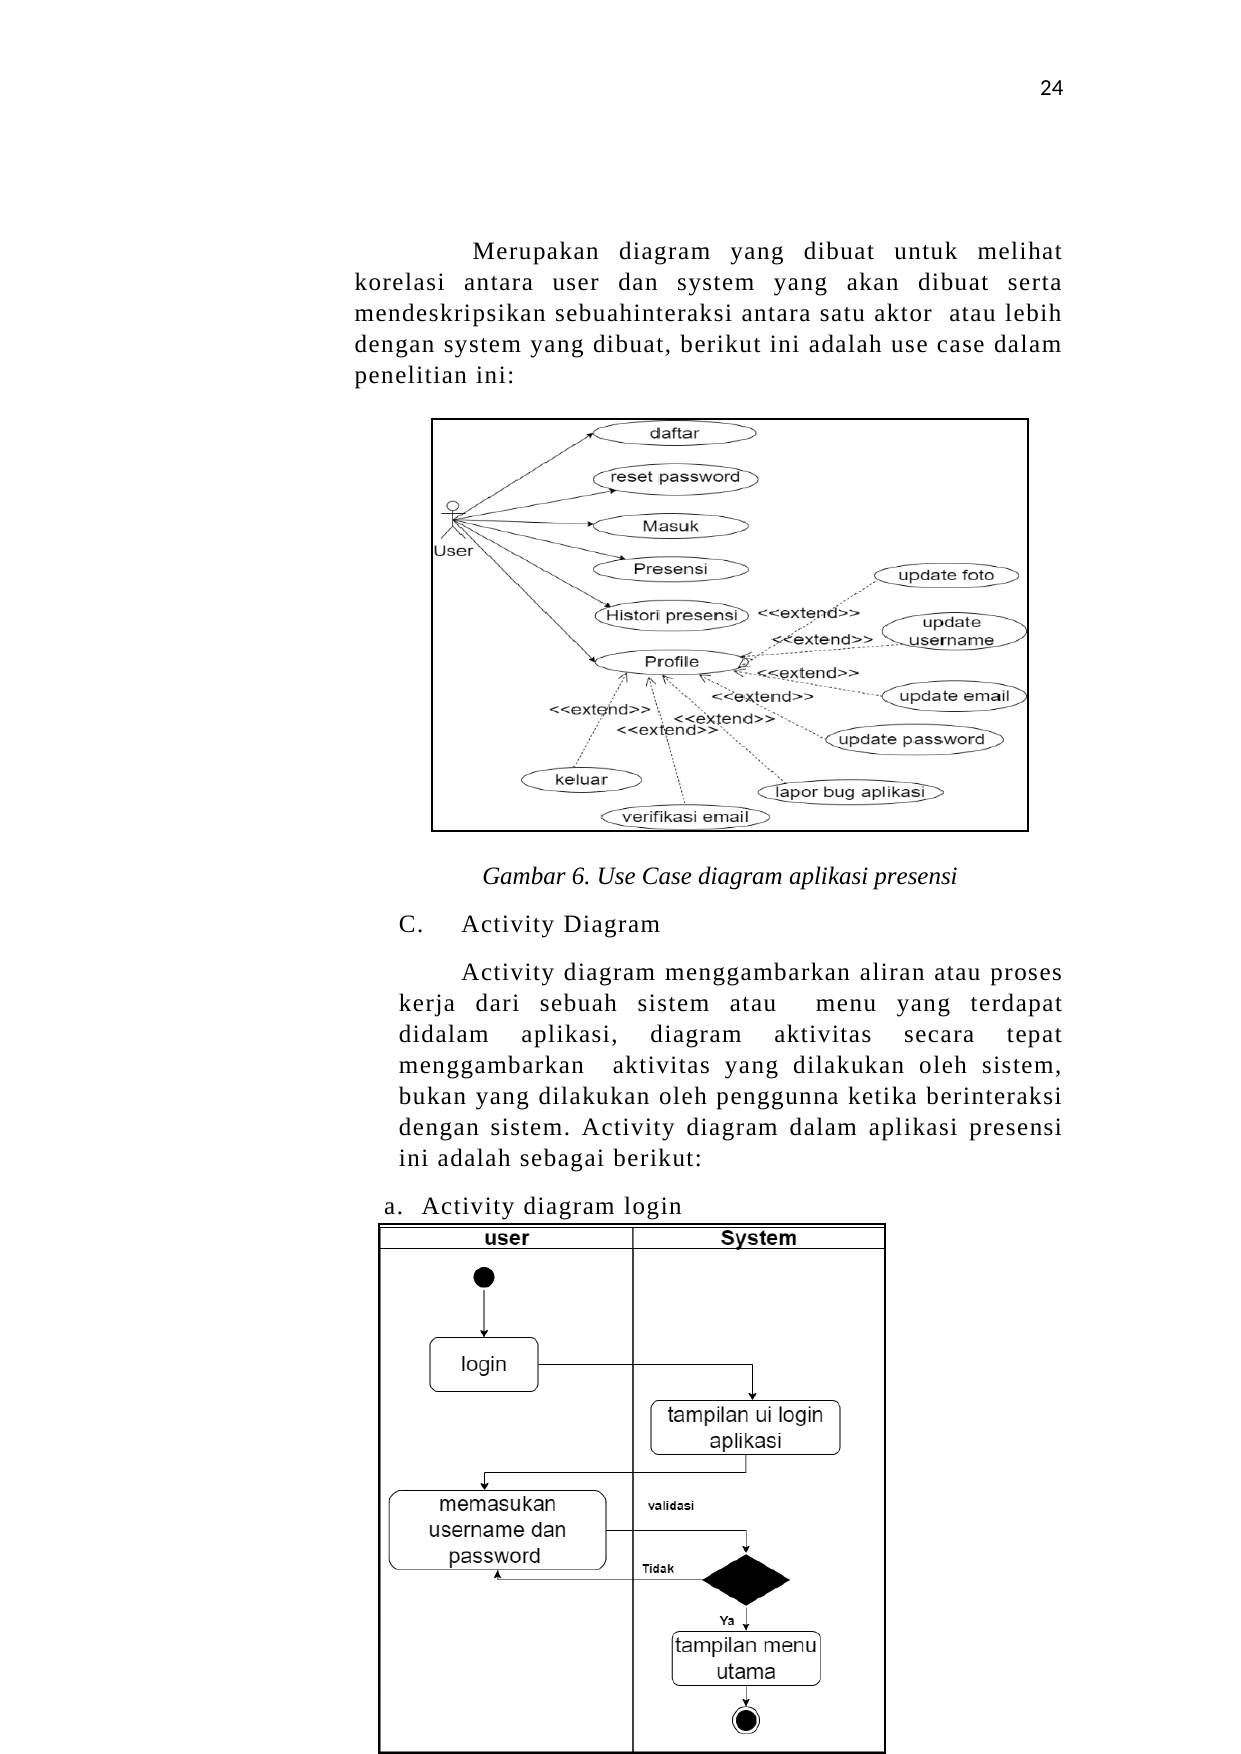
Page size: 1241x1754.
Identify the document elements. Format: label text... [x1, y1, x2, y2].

picture [380, 1225, 884, 1752]
picture [433, 420, 1027, 830]
subtitle Activity diagram login [384, 1191, 1063, 1220]
subtitle Activity diagram menggambarkan aliran atau proses kerja dari sebuah sistem atau menu yang terdapat didalam aplikasi, diagram aktivitas secara tepat menggambarkan aktivitas yang dilakukan oleh sistem, bukan yang dilakukan oleh penggunna ketika berinteraksi dengan sistem. Activity diagram dalam aplikasi presensi ini adalah sebagai berikut: [384, 957, 1063, 1172]
subtitle Merupakan diagram yang dibuat untuk melihat korelasi antara user dan system yang akan dibuat serta mendeskripsikan sebuahinteraksi antara satu aktor atau lebih dengan system yang dibuat, berikut ini adalah use case dalam penelitian ini: [354, 236, 1063, 389]
